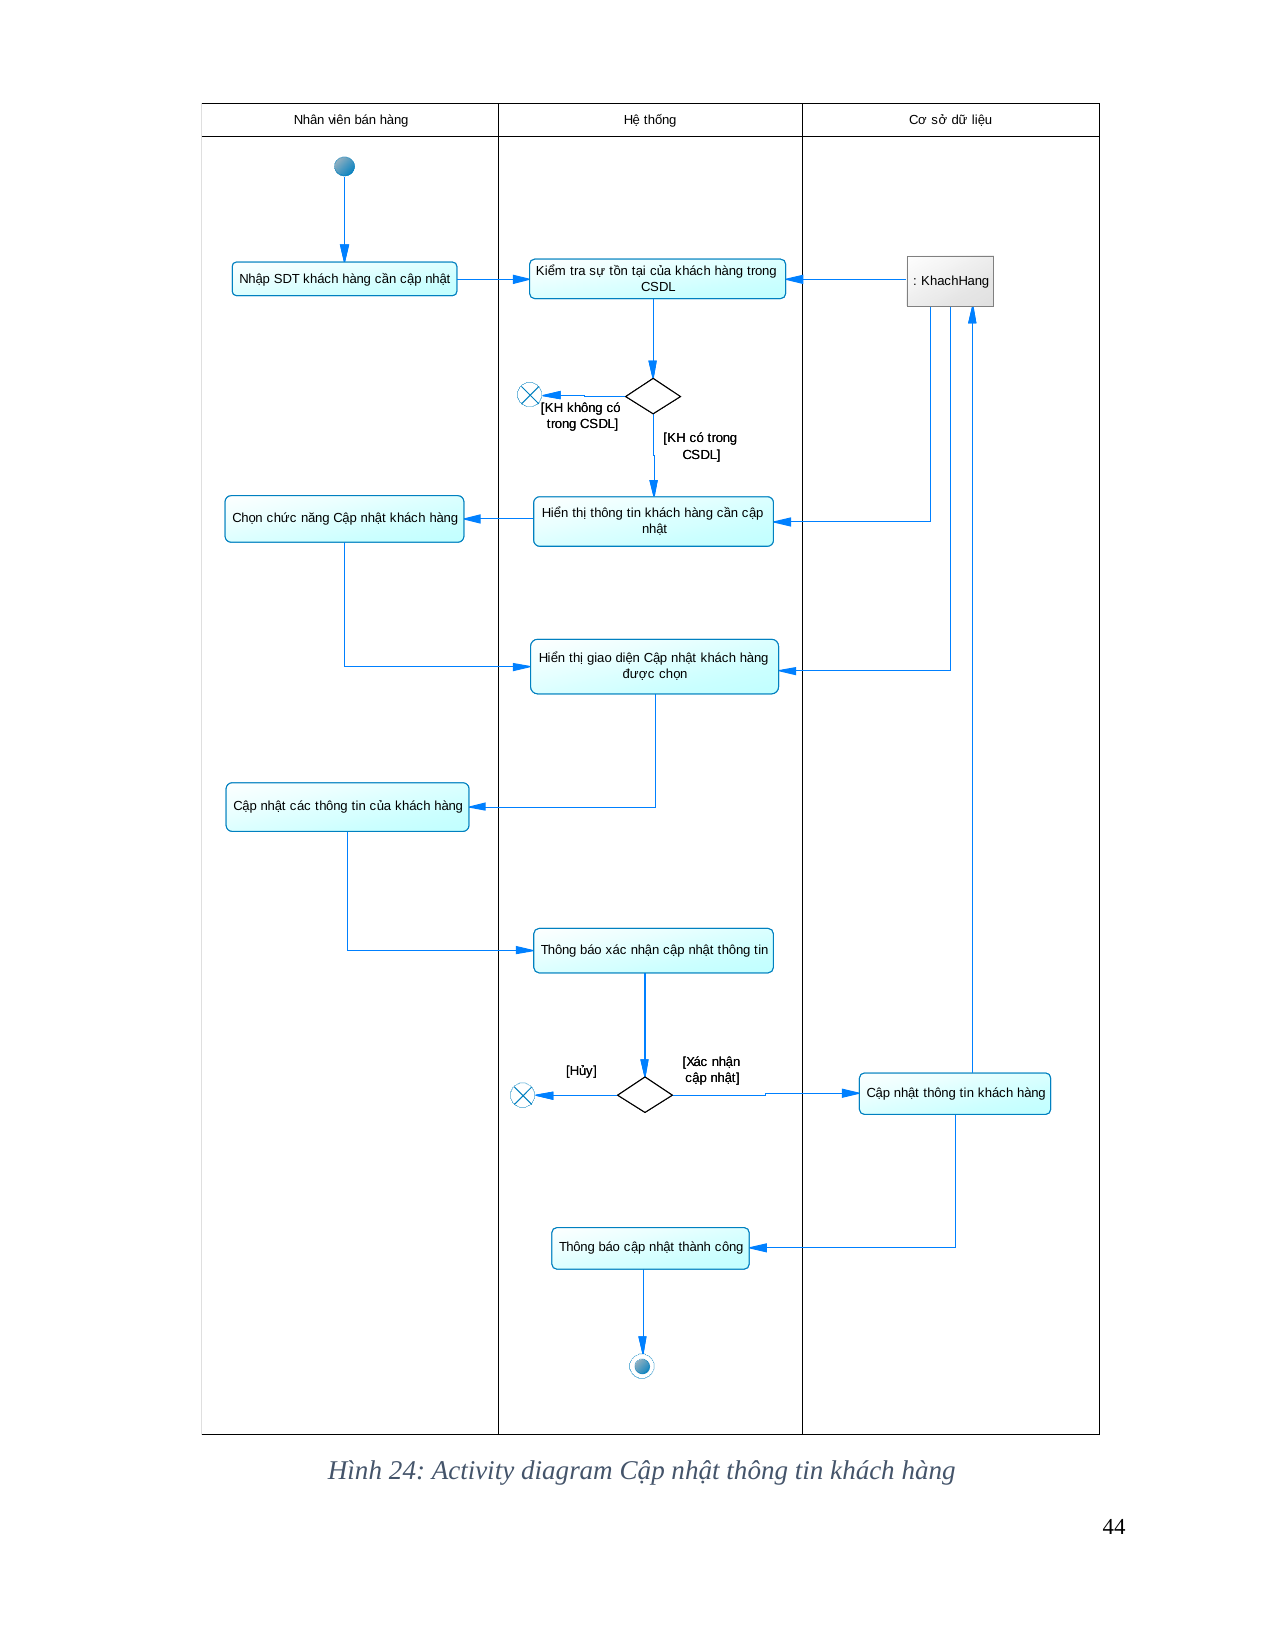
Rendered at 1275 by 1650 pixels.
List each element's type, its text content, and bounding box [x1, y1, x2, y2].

picture [524, 1096, 531, 1103]
picture [629, 1353, 655, 1379]
picture [510, 1082, 535, 1105]
picture [334, 156, 355, 176]
picture [517, 382, 542, 407]
